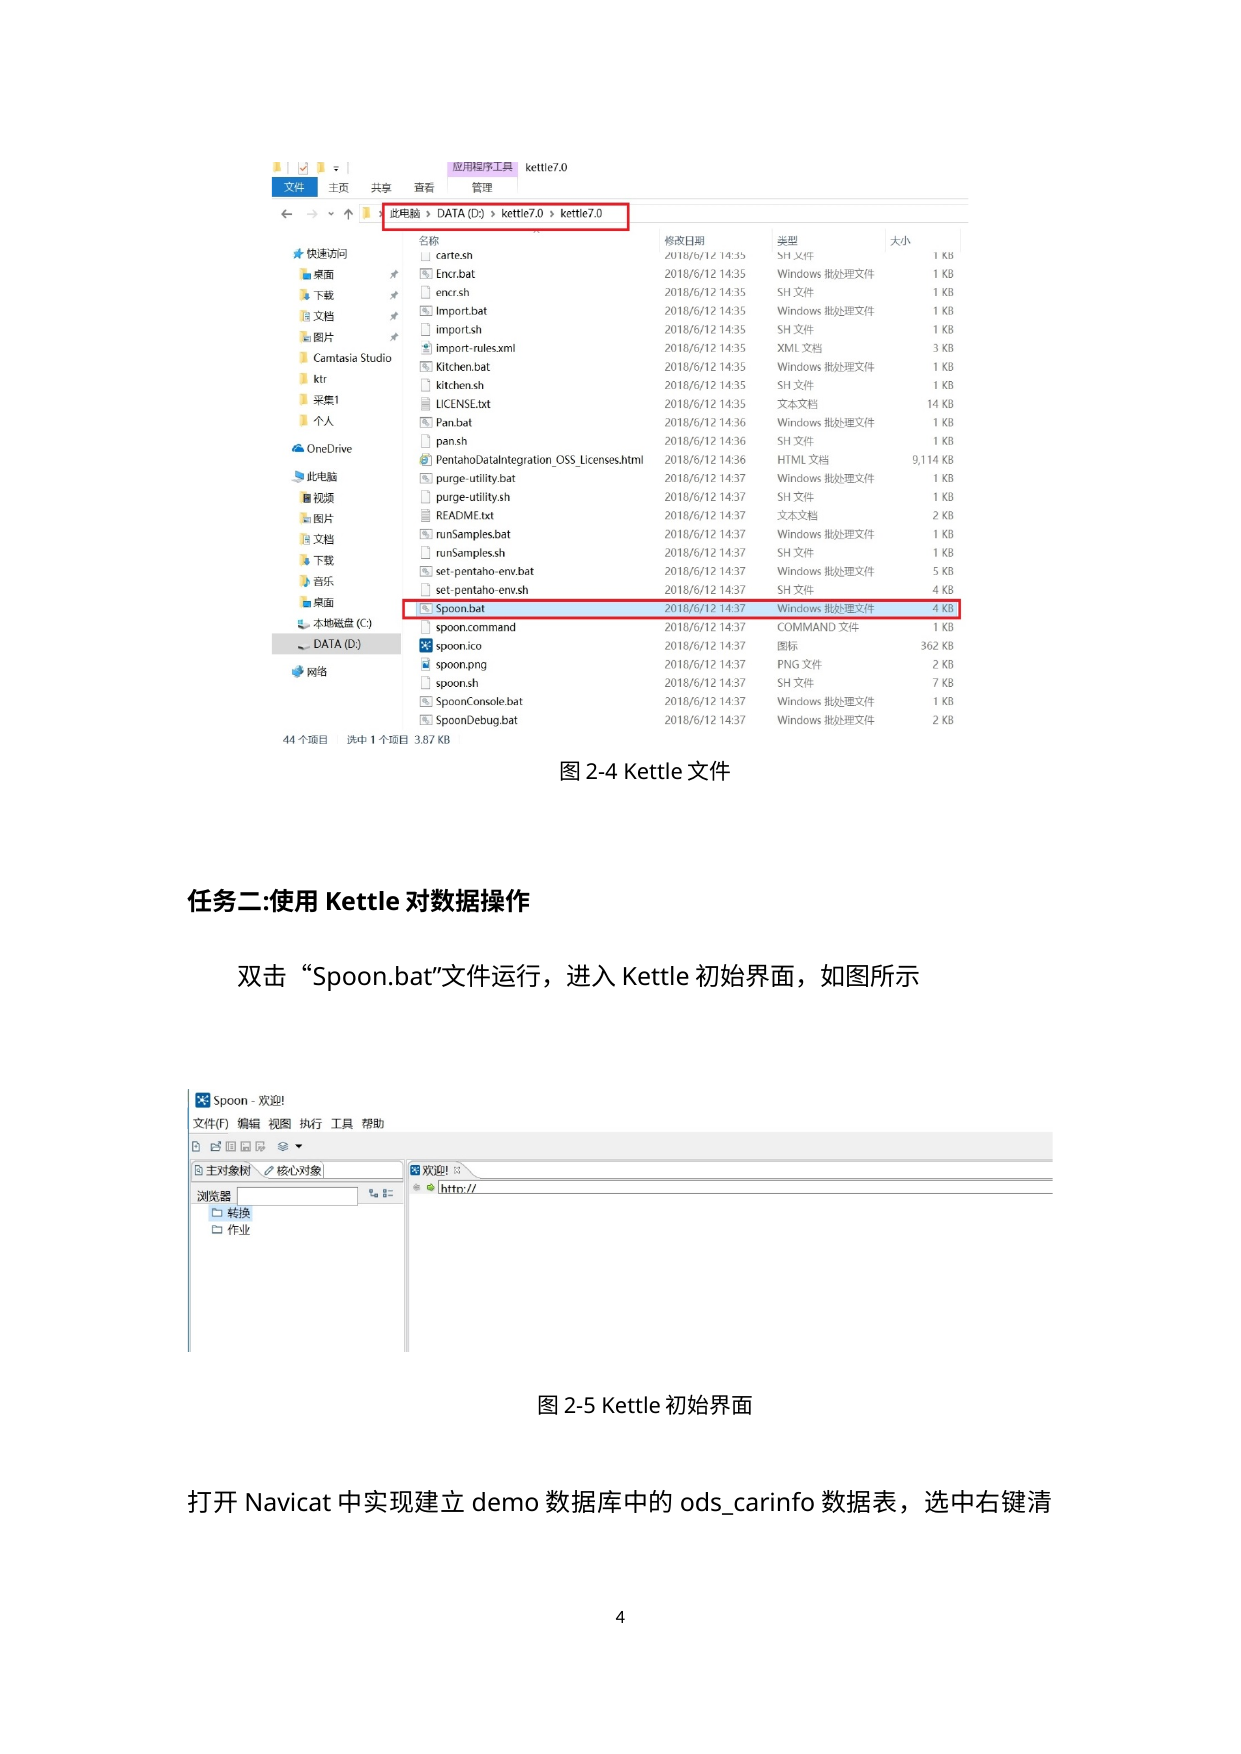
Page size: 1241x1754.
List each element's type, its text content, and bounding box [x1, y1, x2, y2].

text 任务二:使用Kettle对数据操作 [187, 867, 1053, 932]
text 图2-5 Kettle初始界面 [187, 1388, 1053, 1421]
picture [271, 162, 969, 744]
text 双击“Spoon.bat”文件运行，进入Kettle初始界面，如图所示 [187, 942, 1053, 1007]
text 图2-4 Kettle文件 [187, 754, 1053, 786]
picture [187, 1089, 1053, 1352]
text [187, 1468, 1053, 1533]
